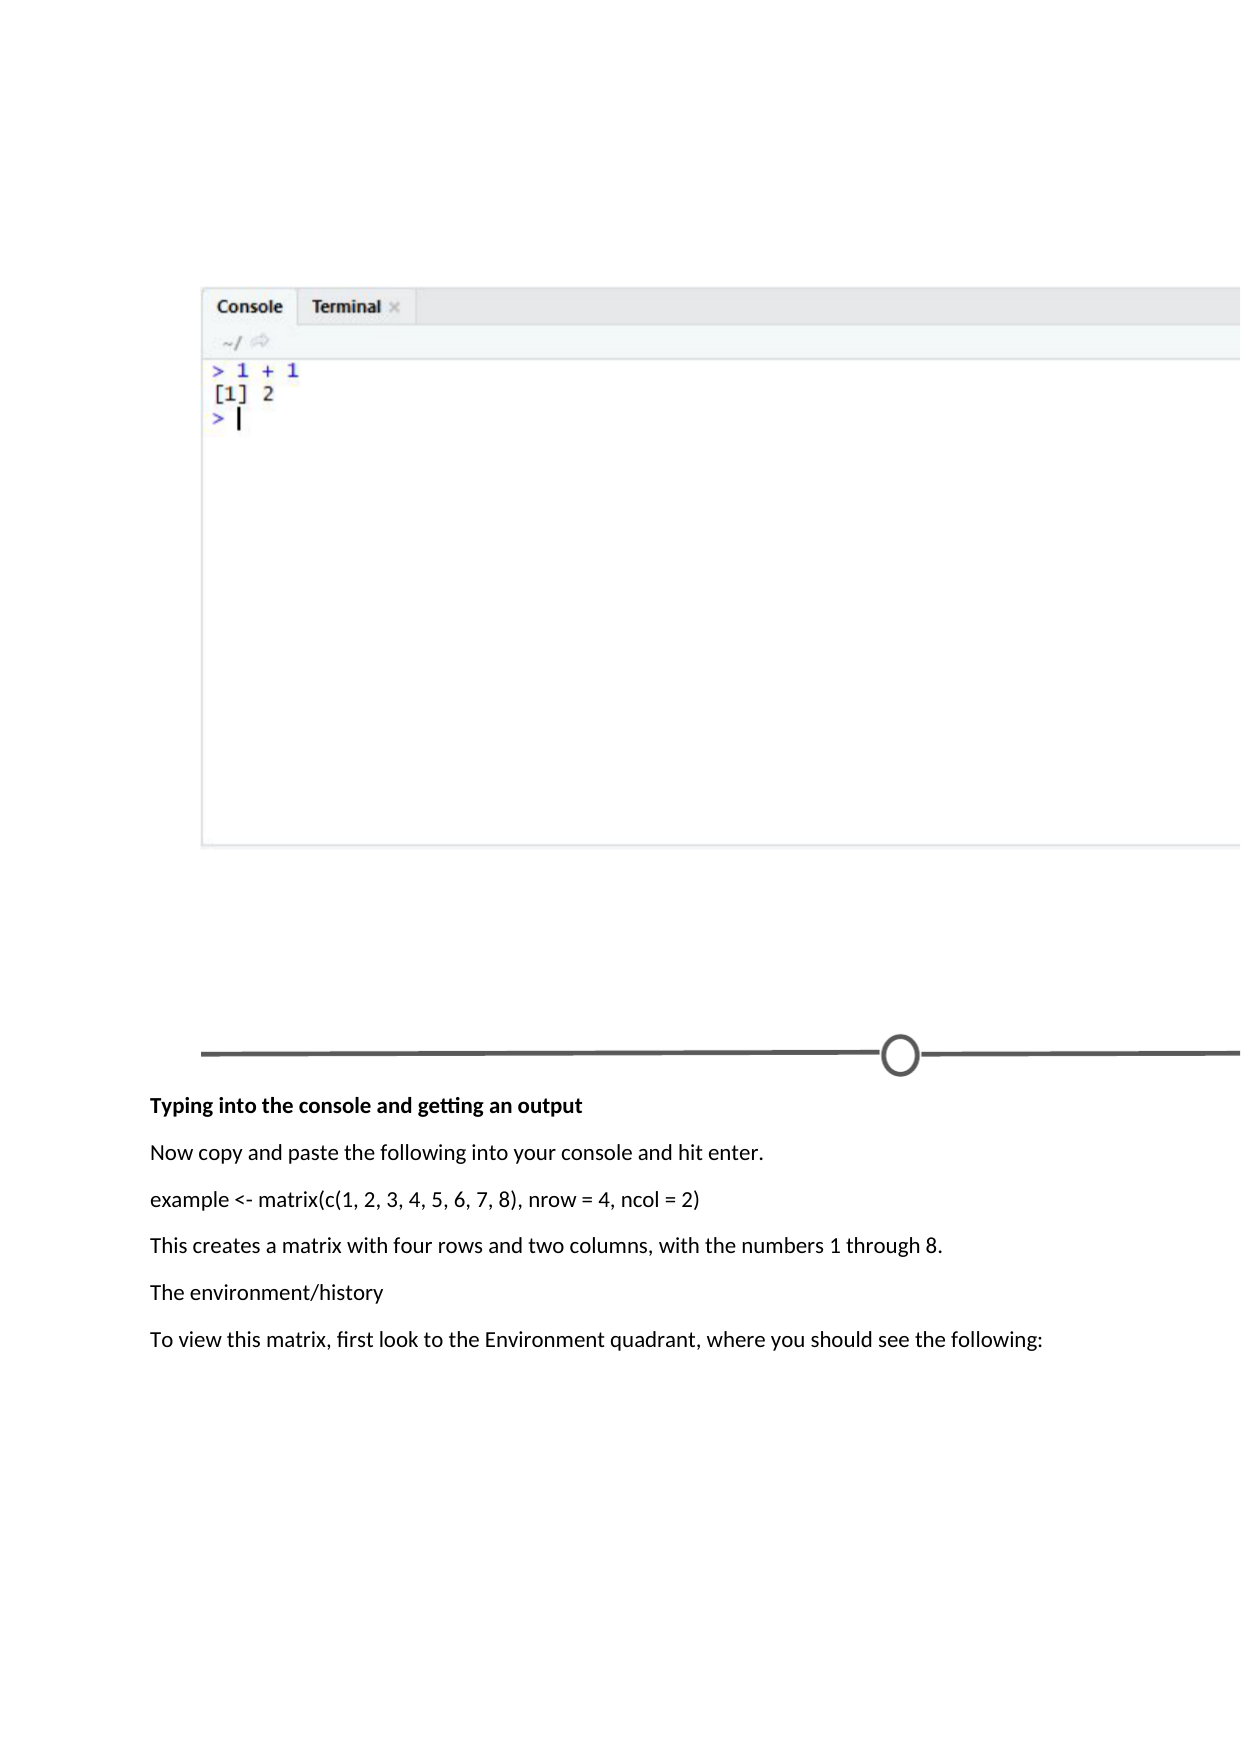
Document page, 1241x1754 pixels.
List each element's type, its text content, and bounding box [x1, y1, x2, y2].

text Typing into the console and getting an output [150, 1089, 1090, 1119]
text The environment/history [150, 1278, 1090, 1306]
text Now copy and paste the following into your console and hit enter. [150, 1138, 1090, 1166]
text example <- matrix(c(1, 2, 3, 4, 5, 6, 7, 8), nrow = 4, ncol = 2) [150, 1185, 1090, 1213]
picture [150, 150, 1241, 1089]
text To view this matrix, first look to the Environment quadrant, where you should see the following: [150, 1325, 1090, 1353]
text This creates a matrix with four rows and two columns, with the numbers 1 through 8. [150, 1232, 1090, 1259]
